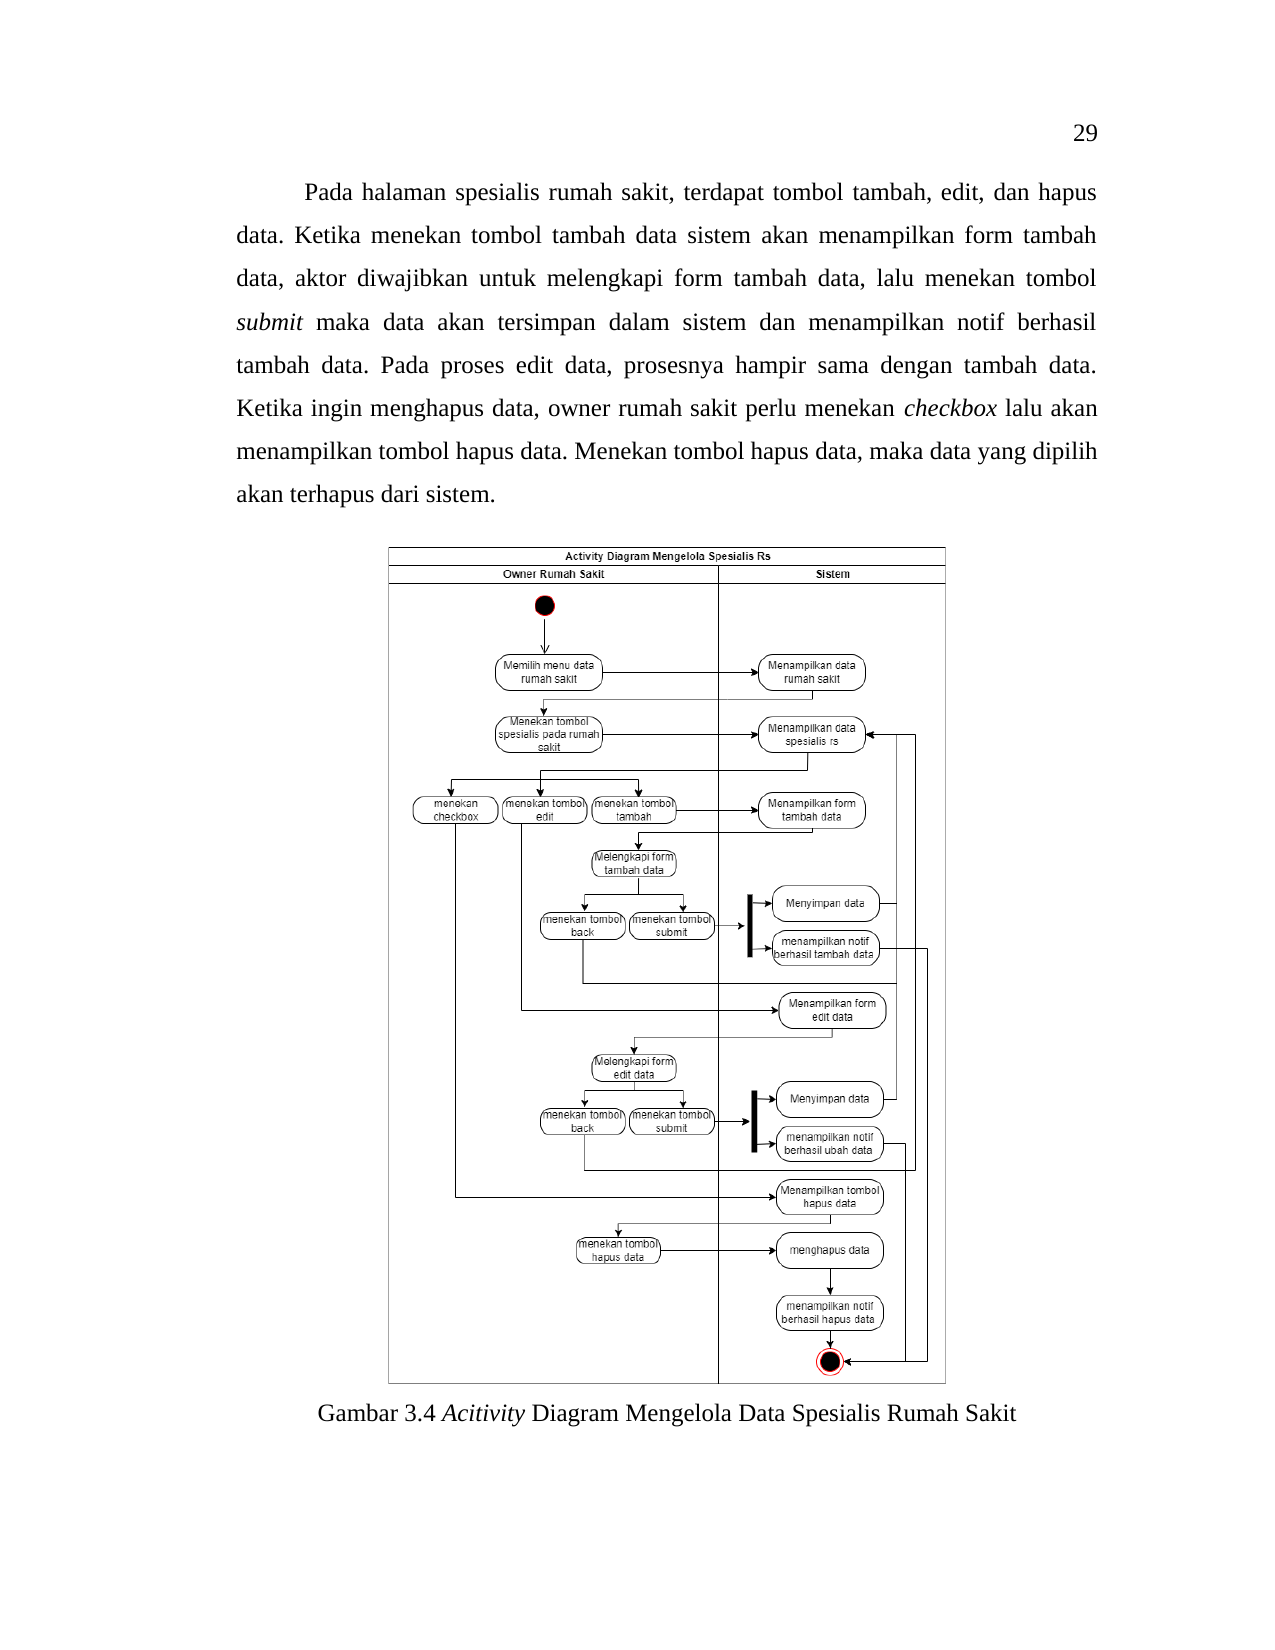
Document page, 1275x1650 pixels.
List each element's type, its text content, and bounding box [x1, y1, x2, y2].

picture [388, 547, 946, 1384]
text Gambar 3.4 Acitivity Diagram Mengelola Data Spesialis Rumah Sakit [236, 1398, 1098, 1427]
list Pada halaman spesialis rumah sakit, terdapat tombol tambah, edit, dan hapus data. Ketika menekan tombol tambah data sistem akan menampilkan form tambah data, aktor diwajibkan untuk melengkapi form tambah data, lalu menekan tombol submit maka data akan tersimpan dalam sistem dan menampilkan notif berhasil tambah data. Pada proses edit data, prosesnya hampir sama dengan tambah data. Ketika ingin menghapus data, owner rumah sakit perlu menekan checkbox lalu akan menampilkan tombol hapus data. Menekan tombol hapus data, maka data yang dipilih akan terhapus dari sistem. [236, 177, 1098, 508]
